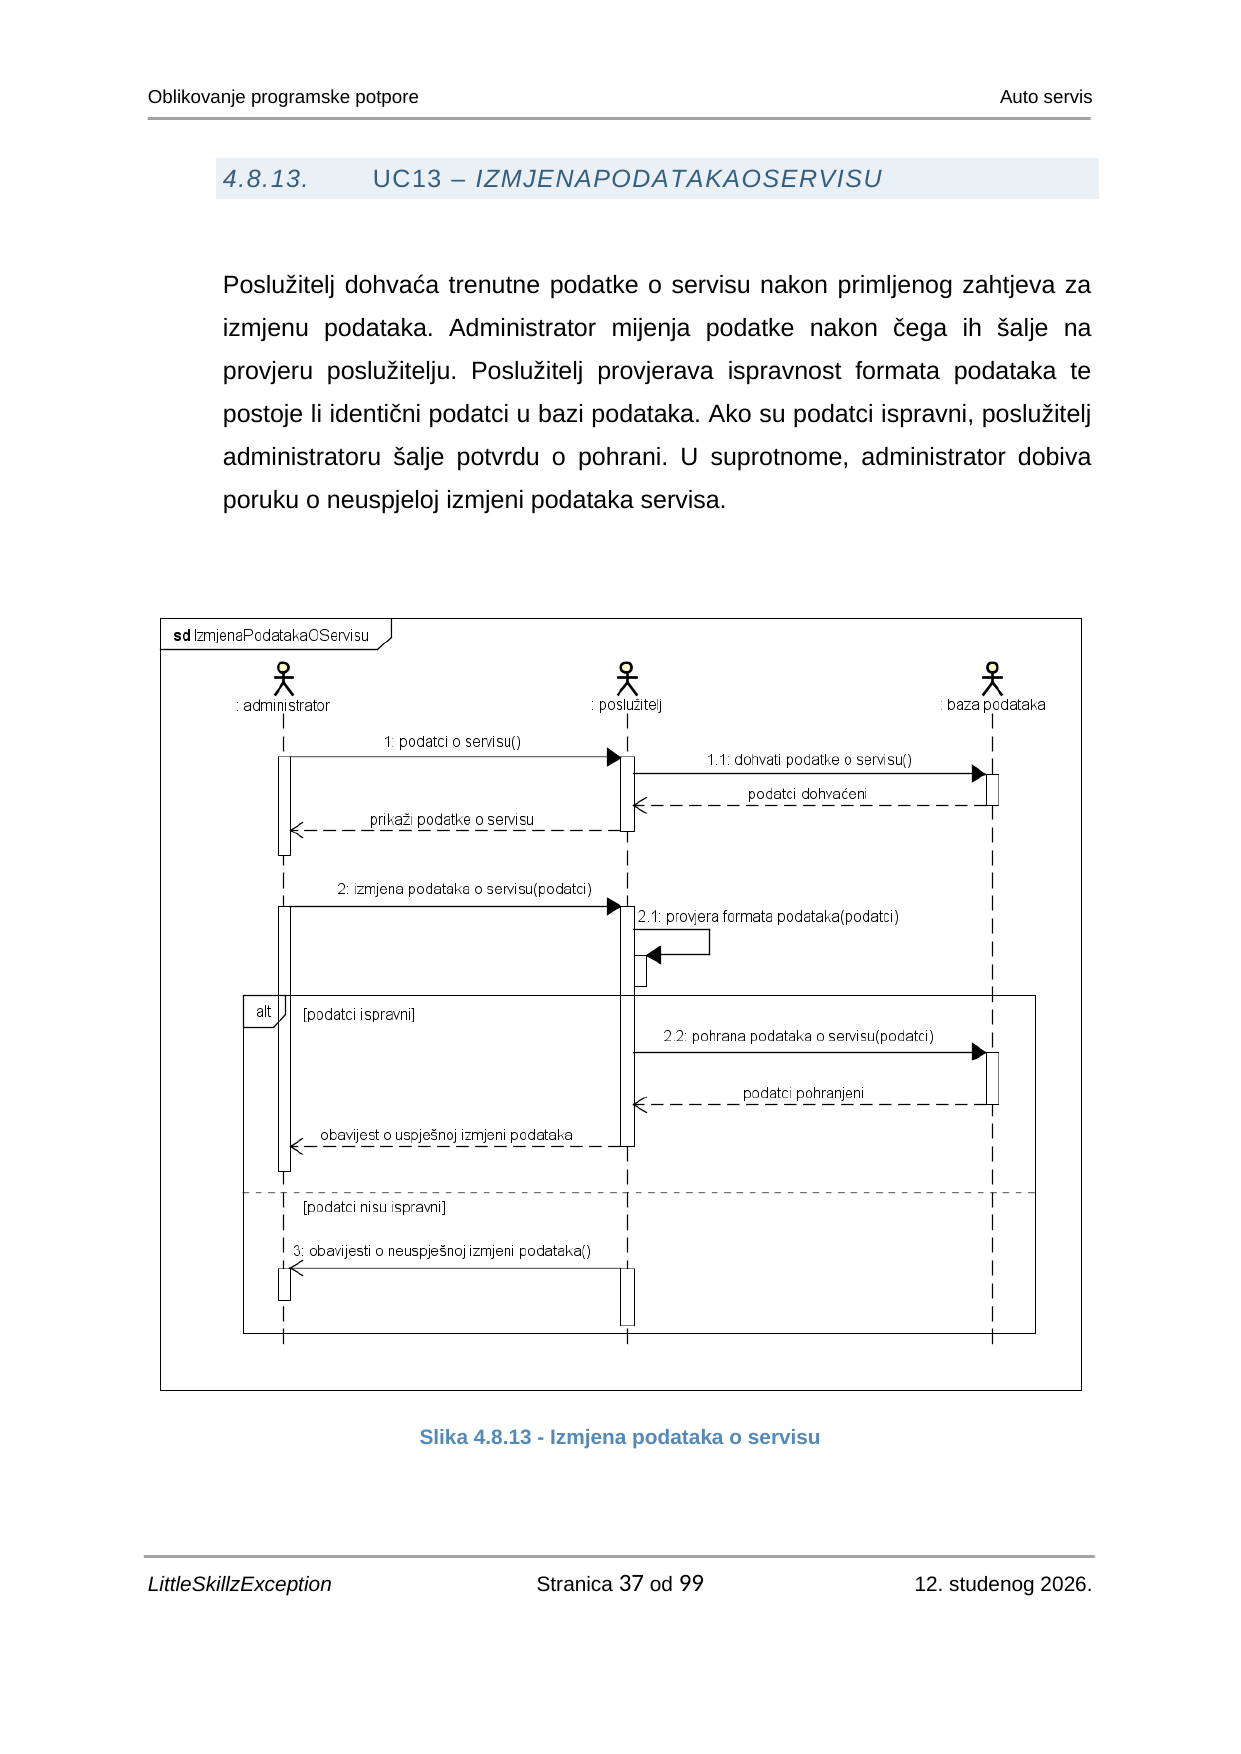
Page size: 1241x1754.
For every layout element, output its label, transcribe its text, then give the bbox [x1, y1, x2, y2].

picture [147, 605, 1093, 1401]
subtitle UC13 – IzmjenaPodatakaOServisu [223, 164, 1093, 193]
text Slika 4.8.13 - Izmjena podataka o servisu [148, 1425, 1093, 1449]
text Poslužitelj dohvaća trenutne podatke o servisu nakon primljenog zahtjeva za izmjenu podataka. Administrator mijenja podatke nakon čega ih šalje na provjeru poslužitelju. Poslužitelj provjerava ispravnost formata podataka te postoje li identični podatci u bazi podataka. Ako su podatci ispravni, poslužitelj administratoru šalje potvrdu o pohrani. U suprotnome, administrator dobiva poruku o neuspjeloj izmjeni podataka servisa. [223, 270, 1093, 514]
